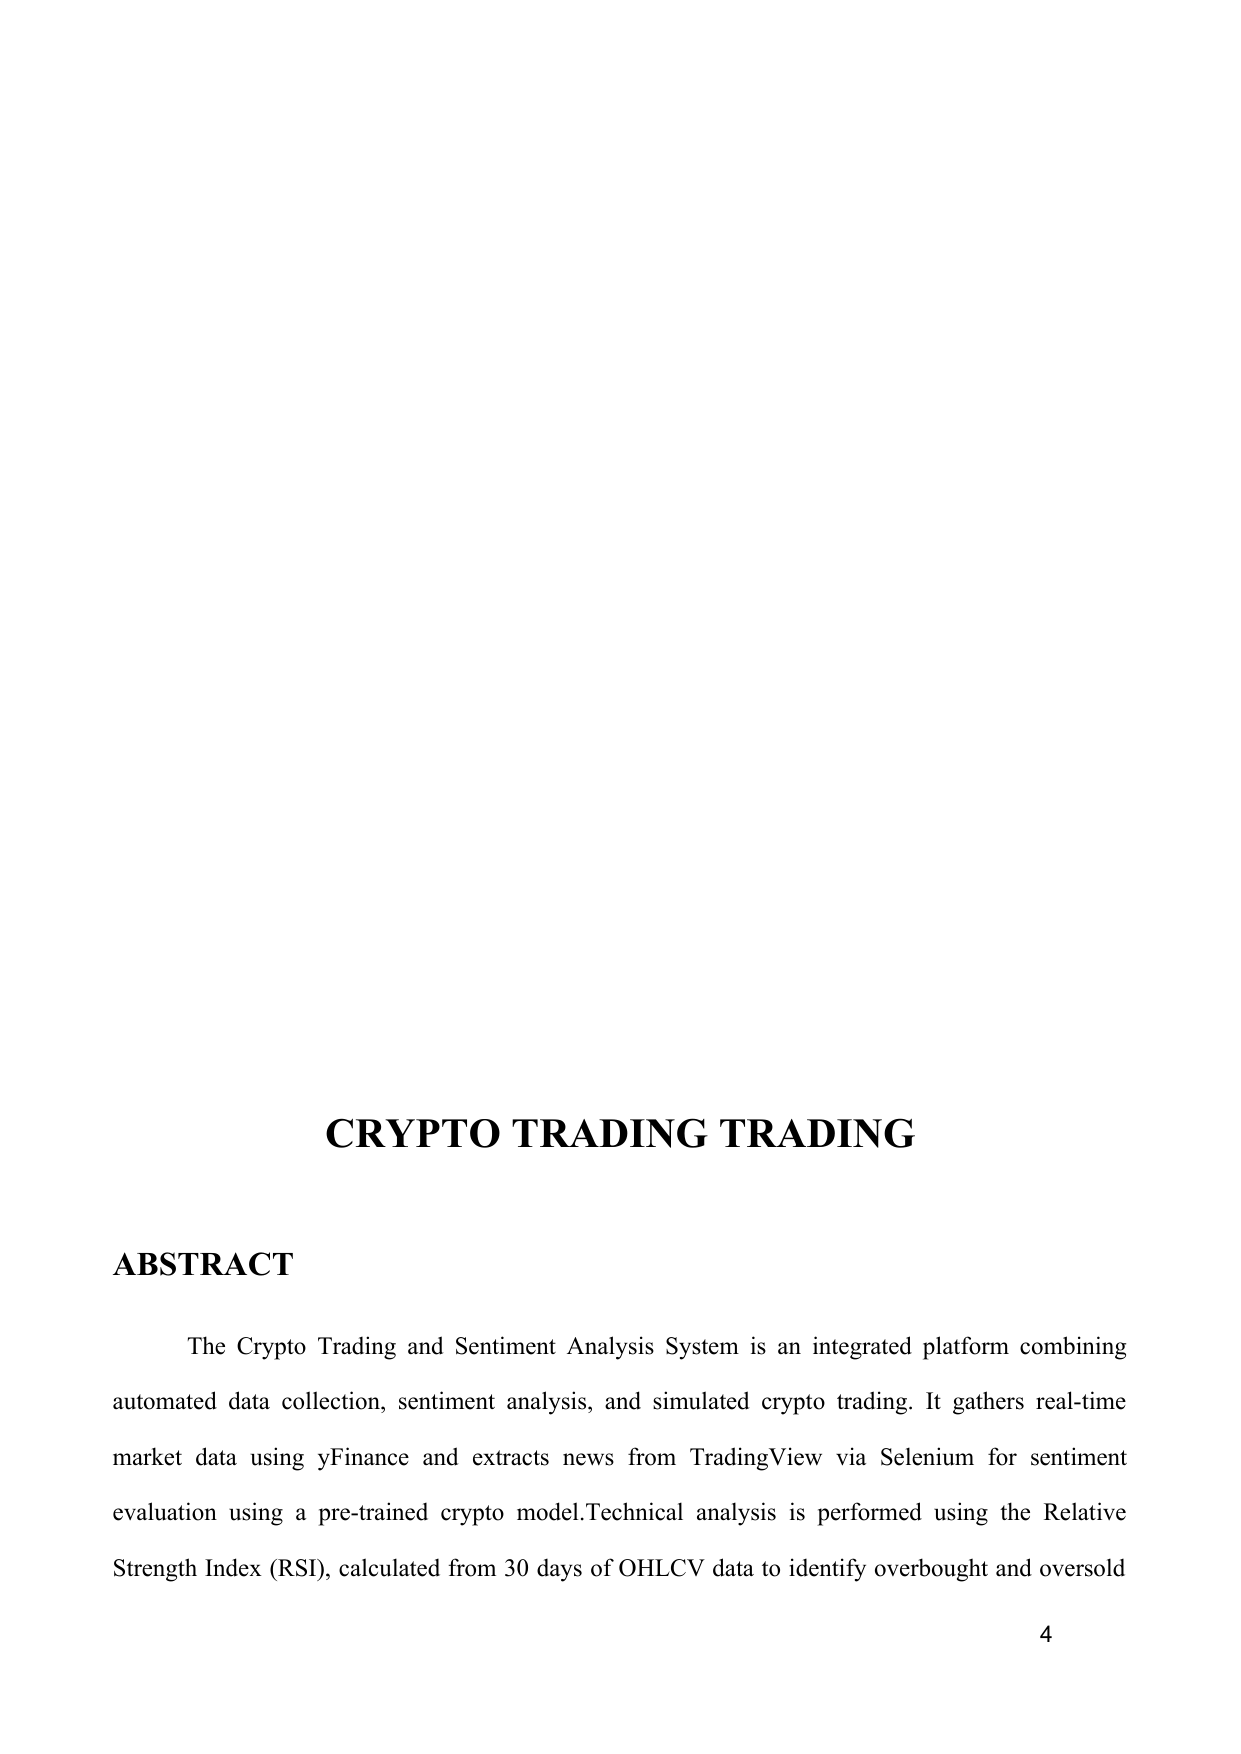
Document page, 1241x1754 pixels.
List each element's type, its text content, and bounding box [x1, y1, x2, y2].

subtitle ABSTRACT [112, 1245, 1128, 1282]
subtitle CRYPTO TRADING TRADING [112, 1111, 1128, 1157]
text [112, 1332, 1128, 1581]
